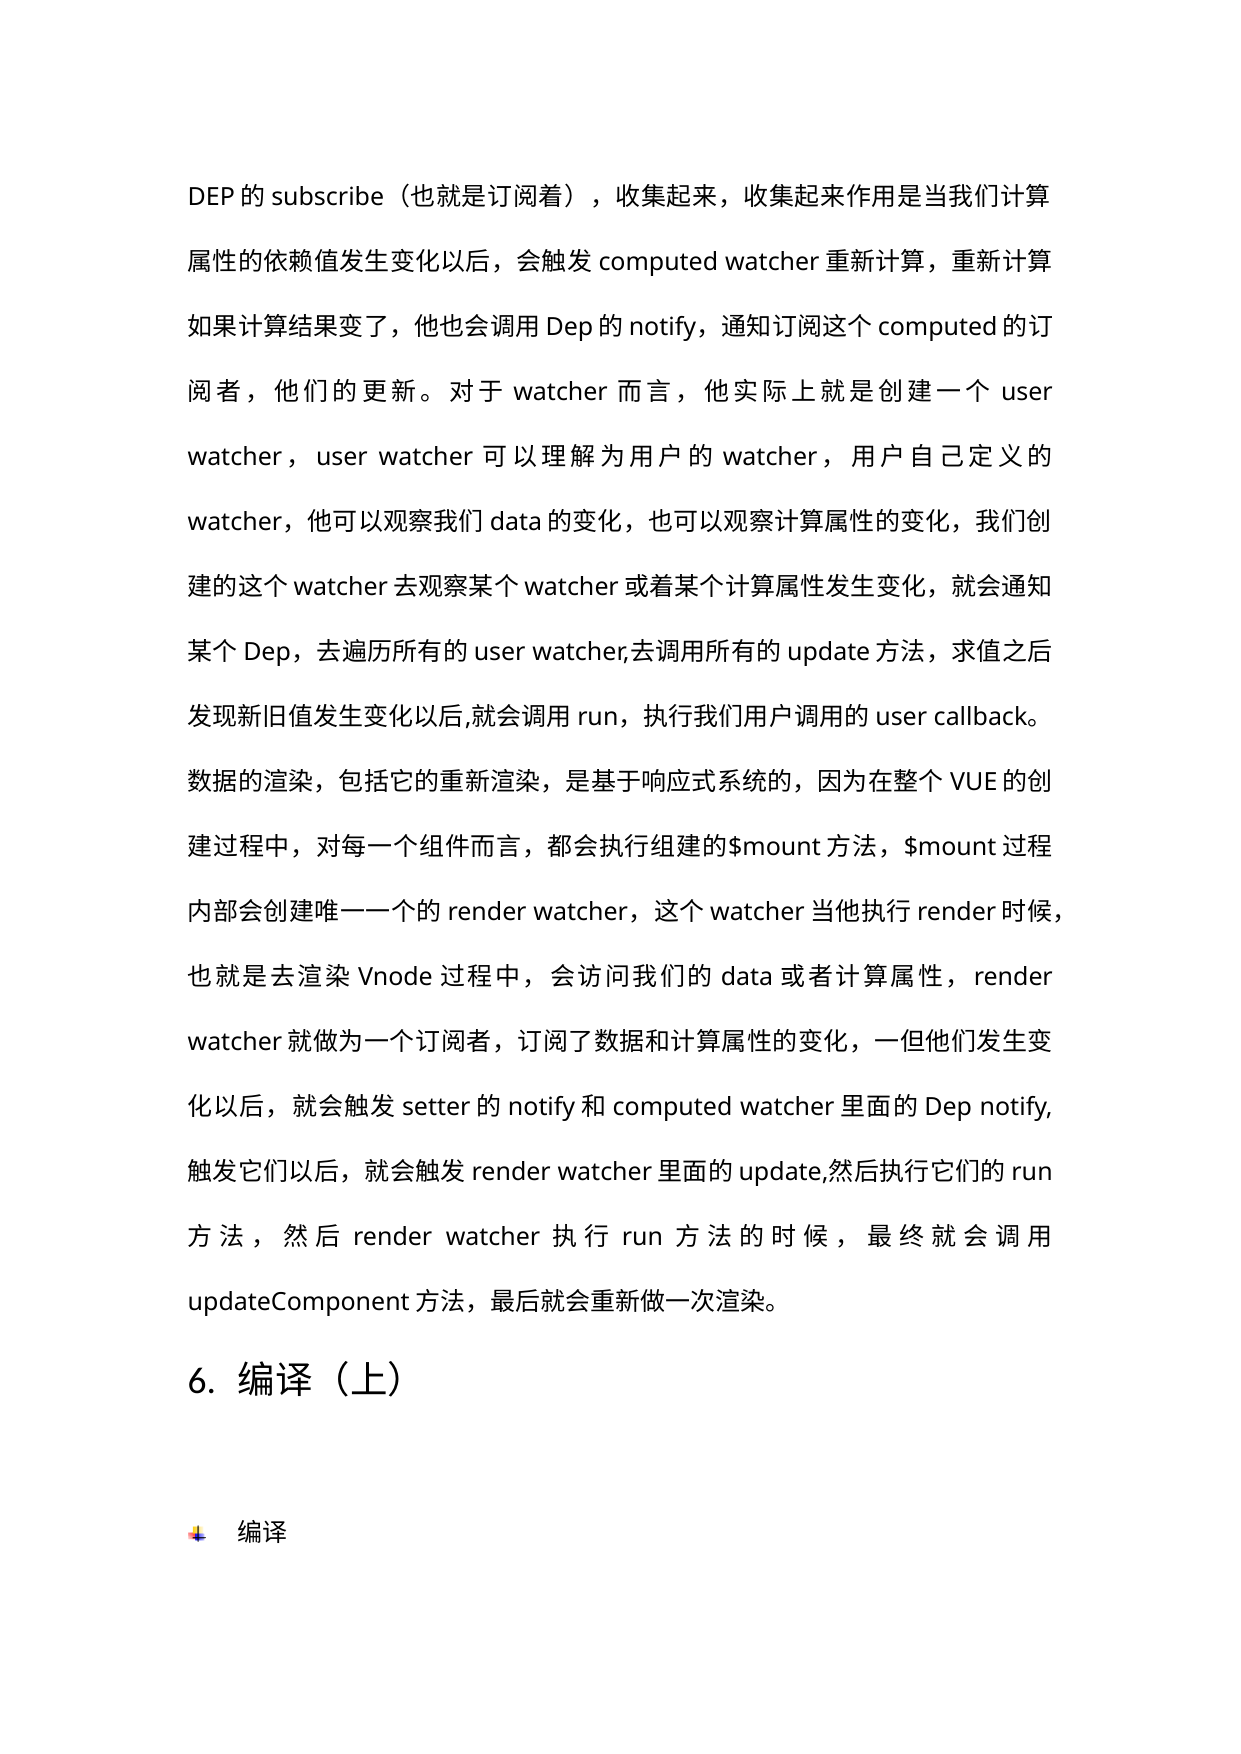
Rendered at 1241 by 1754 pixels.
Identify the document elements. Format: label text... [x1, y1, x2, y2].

picture [188, 1524, 206, 1542]
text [187, 162, 1053, 1332]
subtitle 编译（上） [187, 1344, 1053, 1409]
list 编译 [187, 1498, 1053, 1563]
